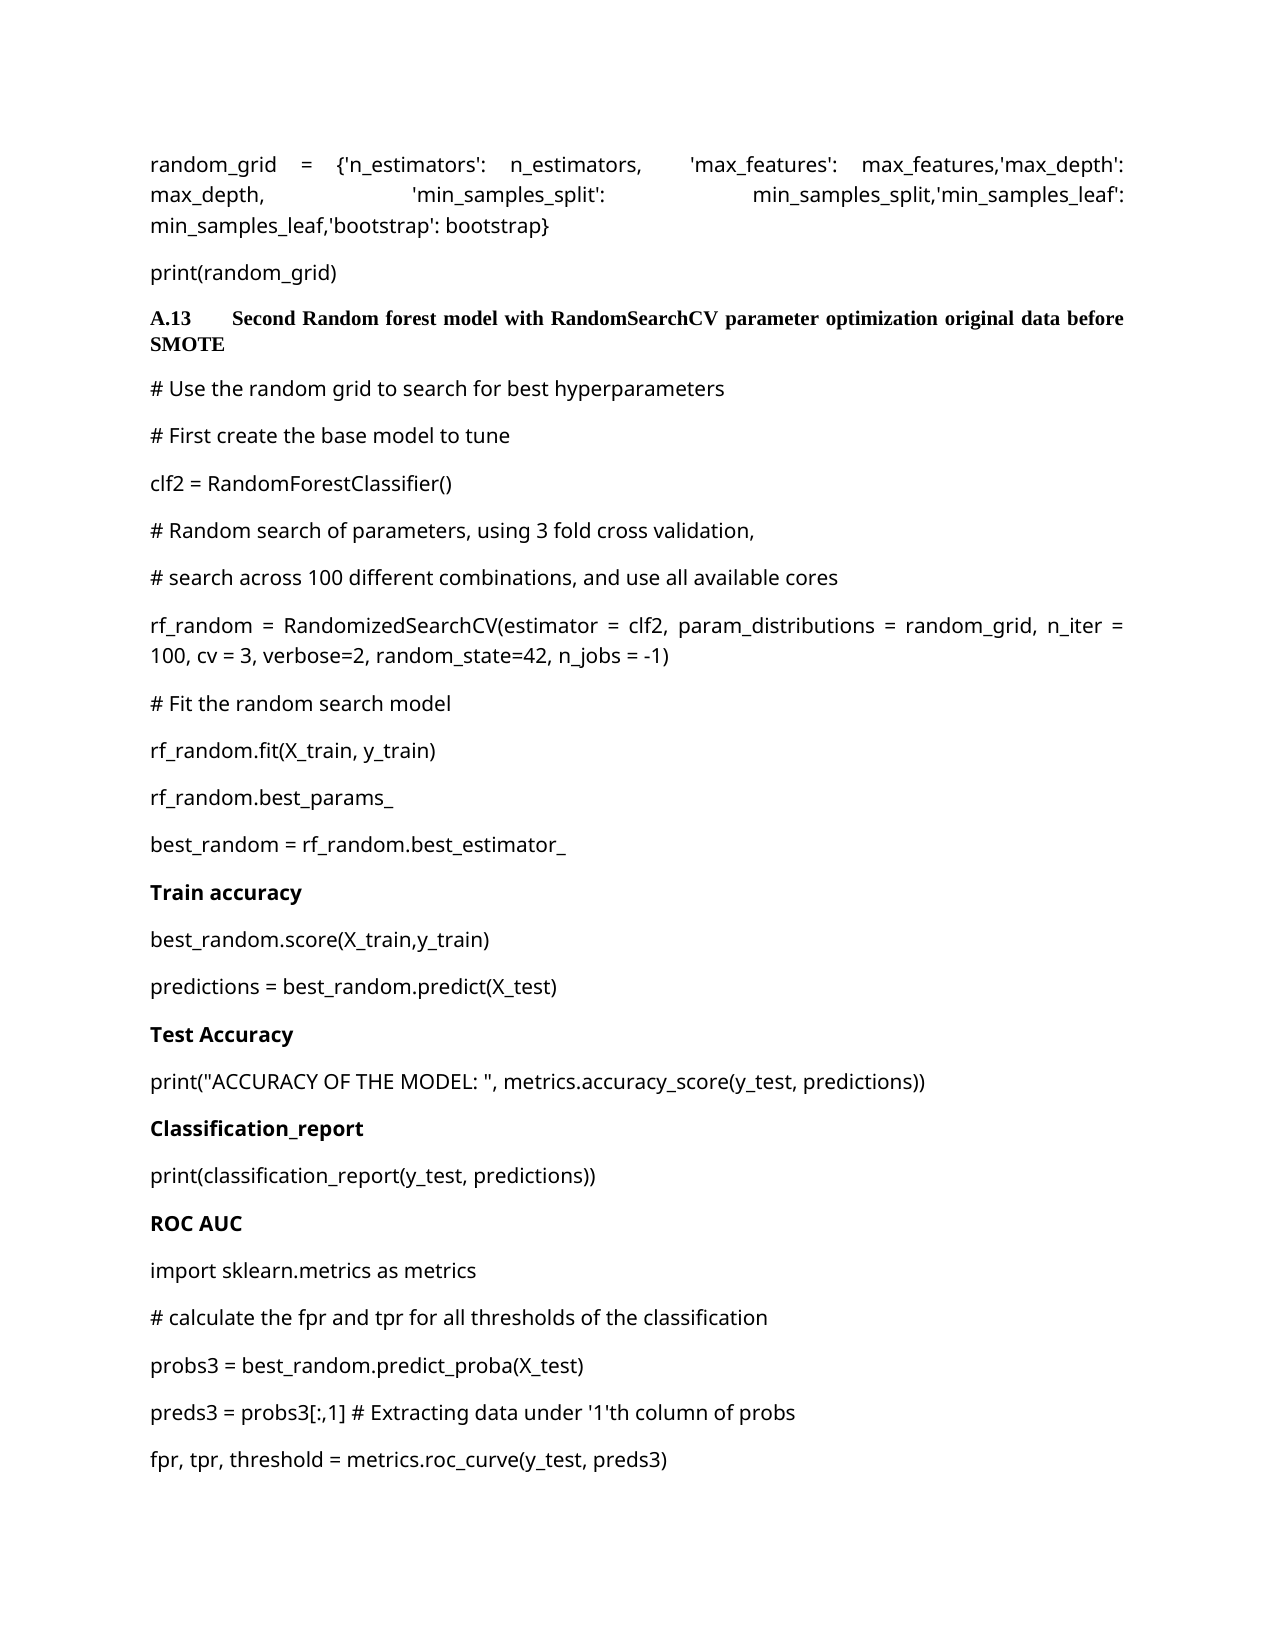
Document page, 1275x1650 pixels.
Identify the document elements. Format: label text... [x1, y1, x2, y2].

text random_grid = {'n_estimators': n_estimators, 'max_features': max_features,'max_depth': max_depth, 'min_samples_split': min_samples_split,'min_samples_leaf': min_samples_leaf,'bootstrap': bootstrap} [150, 150, 1125, 240]
text fpr, tpr, threshold = metrics.roc_curve(y_test, preds3) [150, 1445, 1125, 1474]
text # First create the base model to tune [150, 422, 1125, 450]
text print(random_grid) [150, 258, 1125, 287]
text print(classification_report(y_test, predictions)) [150, 1162, 1125, 1190]
text probs3 = best_random.predict_proba(X_test) [150, 1351, 1125, 1379]
text ROC AUC [150, 1209, 1125, 1237]
text # calculate the fpr and tpr for all thresholds of the classification [150, 1303, 1125, 1332]
text best_random.score(X_train,y_train) [150, 925, 1125, 954]
text import sklearn.metrics as metrics [150, 1256, 1125, 1285]
text # Random search of parameters, using 3 fold cross validation, [150, 516, 1125, 545]
text # Use the random grid to search for best hyperparameters [150, 374, 1125, 403]
text print("ACCURACY OF THE MODEL: ", metrics.accuracy_score(y_test, predictions)) [150, 1067, 1125, 1096]
text rf_random = RandomizedSearchCV(estimator = clf2, param_distributions = random_grid, n_iter = 100, cv = 3, verbose=2, random_state=42, n_jobs = -1) [150, 611, 1125, 670]
text predictions = best_random.predict(X_test) [150, 972, 1125, 1001]
text clf2 = RandomForestClassifier() [150, 469, 1125, 497]
text Classification_report [150, 1114, 1125, 1143]
text Test Accuracy [150, 1020, 1125, 1048]
text Train accuracy [150, 878, 1125, 906]
text # search across 100 different combinations, and use all available cores [150, 563, 1125, 592]
text best_random = rf_random.best_estimator_ [150, 831, 1125, 859]
text rf_random.fit(X_train, y_train) [150, 736, 1125, 764]
text A.13 Second Random forest model with RandomSearchCV parameter optimization original data before SMOTE [150, 306, 1125, 356]
text # Fit the random search model [150, 689, 1125, 717]
text rf_random.best_params_ [150, 783, 1125, 812]
text preds3 = probs3[:,1] # Extracting data under '1'th column of probs [150, 1398, 1125, 1427]
